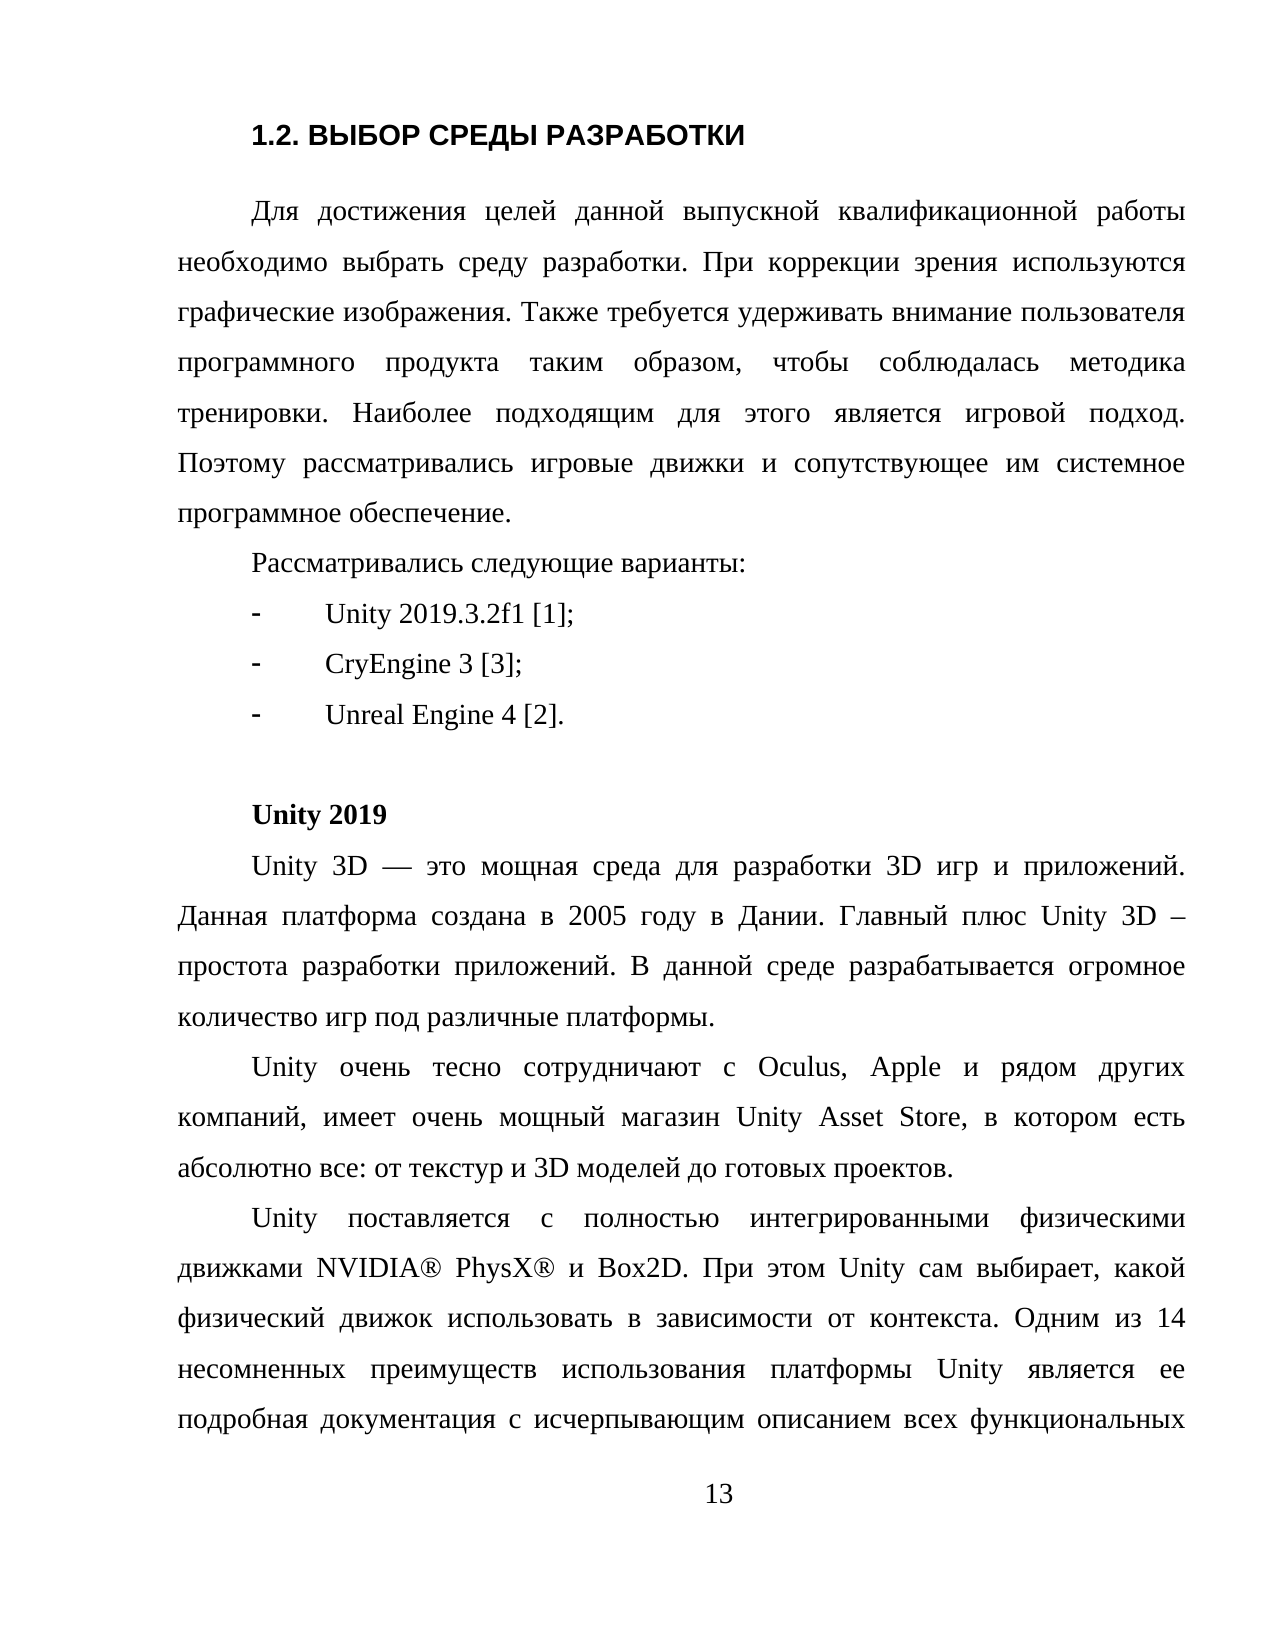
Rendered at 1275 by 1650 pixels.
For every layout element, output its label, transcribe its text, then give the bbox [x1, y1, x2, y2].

list Unity 2019.3.2f1 [1]; [177, 596, 1186, 629]
list Unity очень тесно сотрудничают с Oculus, Apple и рядом других компаний, имеет очень мощный магазин Unity Asset Store, в котором есть абсолютно все: от текстур и 3D моделей до готовых проектов. [177, 1049, 1186, 1183]
list CryEngine 3 [3]; [177, 646, 1186, 680]
subtitle 1.2. ВЫБОР СРЕДЫ РАЗРАБОТКИ [177, 118, 1186, 152]
list Unity 3D — это мощная среда для разработки 3D игр и приложений. Данная платформа создана в 2005 году в Дании. Главный плюс Unity 3D – простота разработки приложений. В данной среде разрабатывается огромное количество игр под различные платформы. [177, 848, 1186, 1032]
list Unity 2019 [252, 797, 1186, 831]
text Для достижения целей данной выпускной квалификационной работы необходимо выбрать среду разработки. При коррекции зрения используются графические изображения. Также требуется удерживать внимание пользователя программного продукта таким образом, чтобы соблюдалась методика тренировки. Наиболее подходящим для этого является игровой подход. Поэтому рассматривались игровые движки и сопутствующее им системное программное обеспечение. [177, 193, 1186, 529]
list Unreal Engine 4 [2]. [177, 697, 1186, 730]
text Рассматривались следующие варианты: [177, 546, 1186, 579]
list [177, 1200, 1186, 1435]
